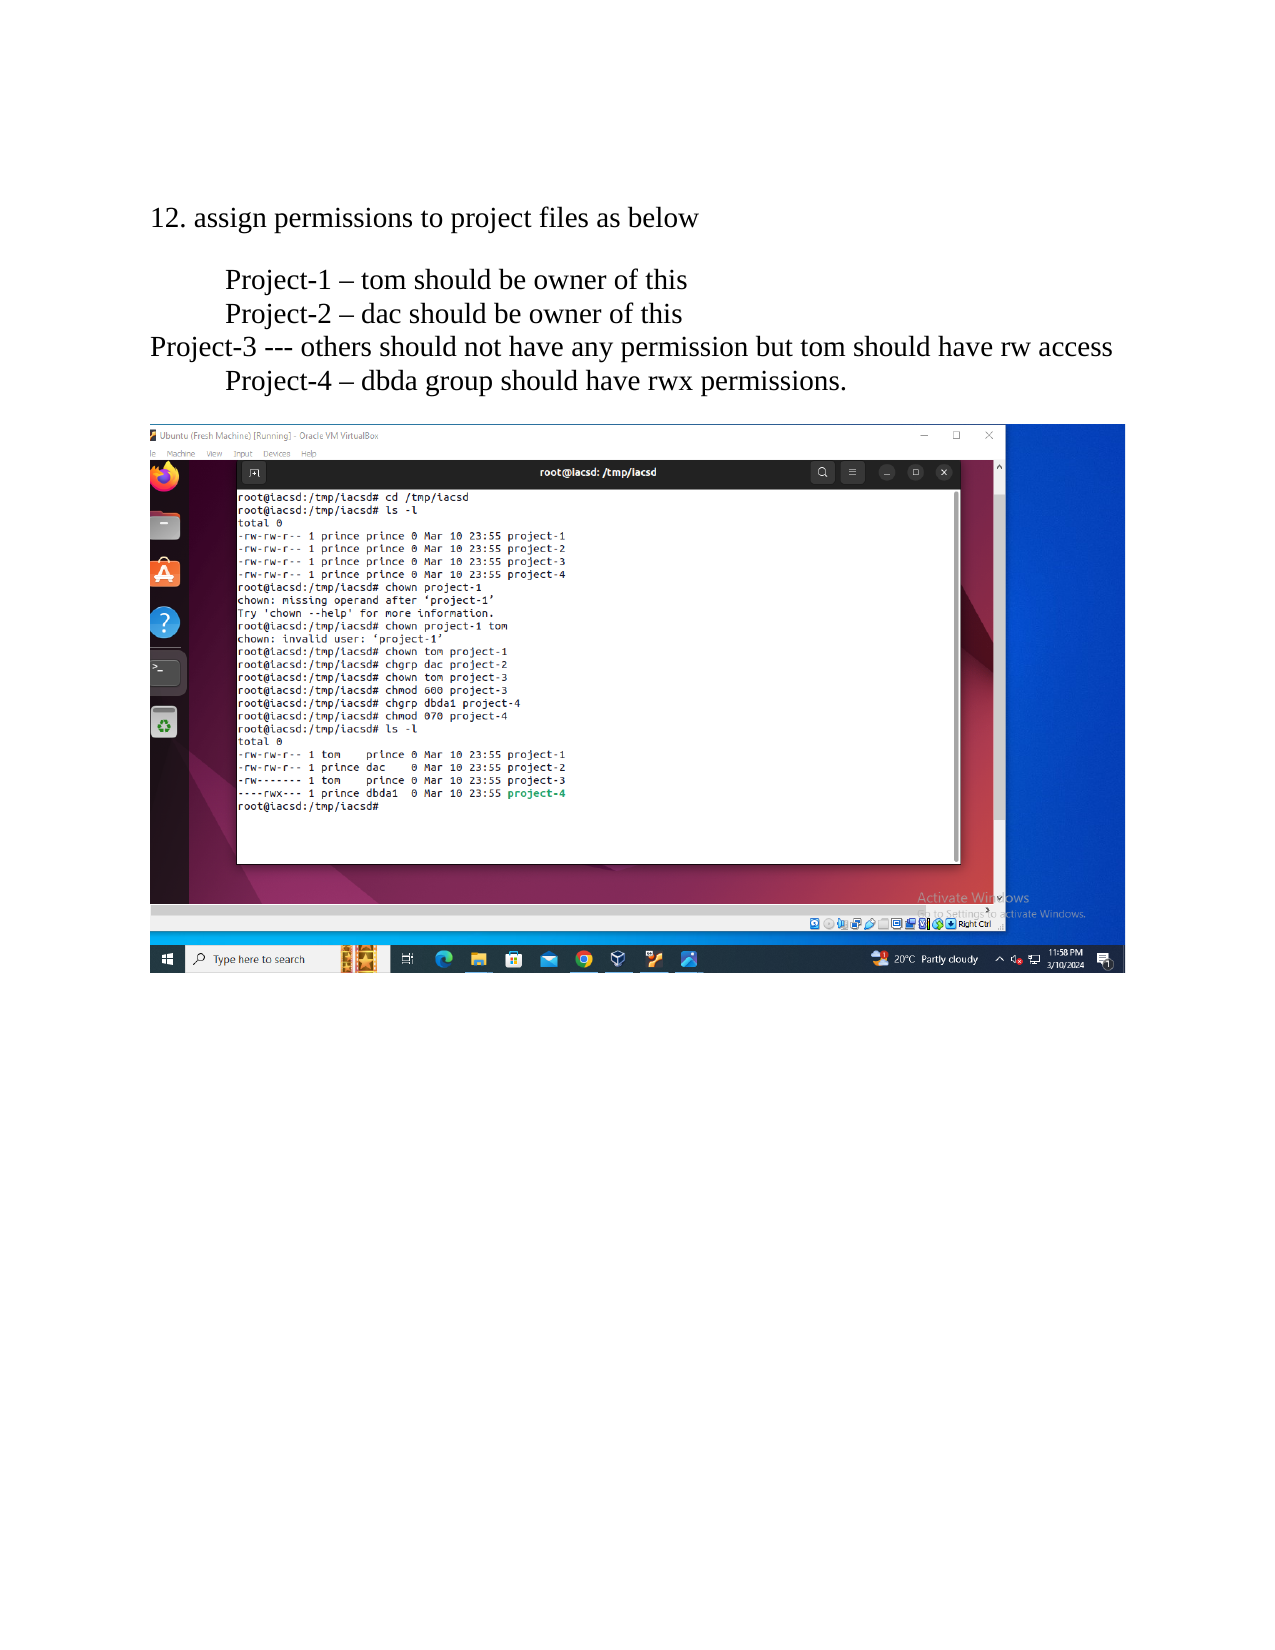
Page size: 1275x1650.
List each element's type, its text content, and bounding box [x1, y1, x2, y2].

picture [150, 424, 1125, 973]
text Project-4 – dbda group should have rwx permissions. [150, 363, 1125, 396]
text 12. assign permissions to project files as below [150, 200, 1125, 233]
text Project-3 --- others should not have any permission but tom should have rw access [150, 329, 1125, 363]
text Project-2 – dac should be owner of this [150, 296, 1125, 329]
text Project-1 – tom should be owner of this [150, 262, 1125, 296]
